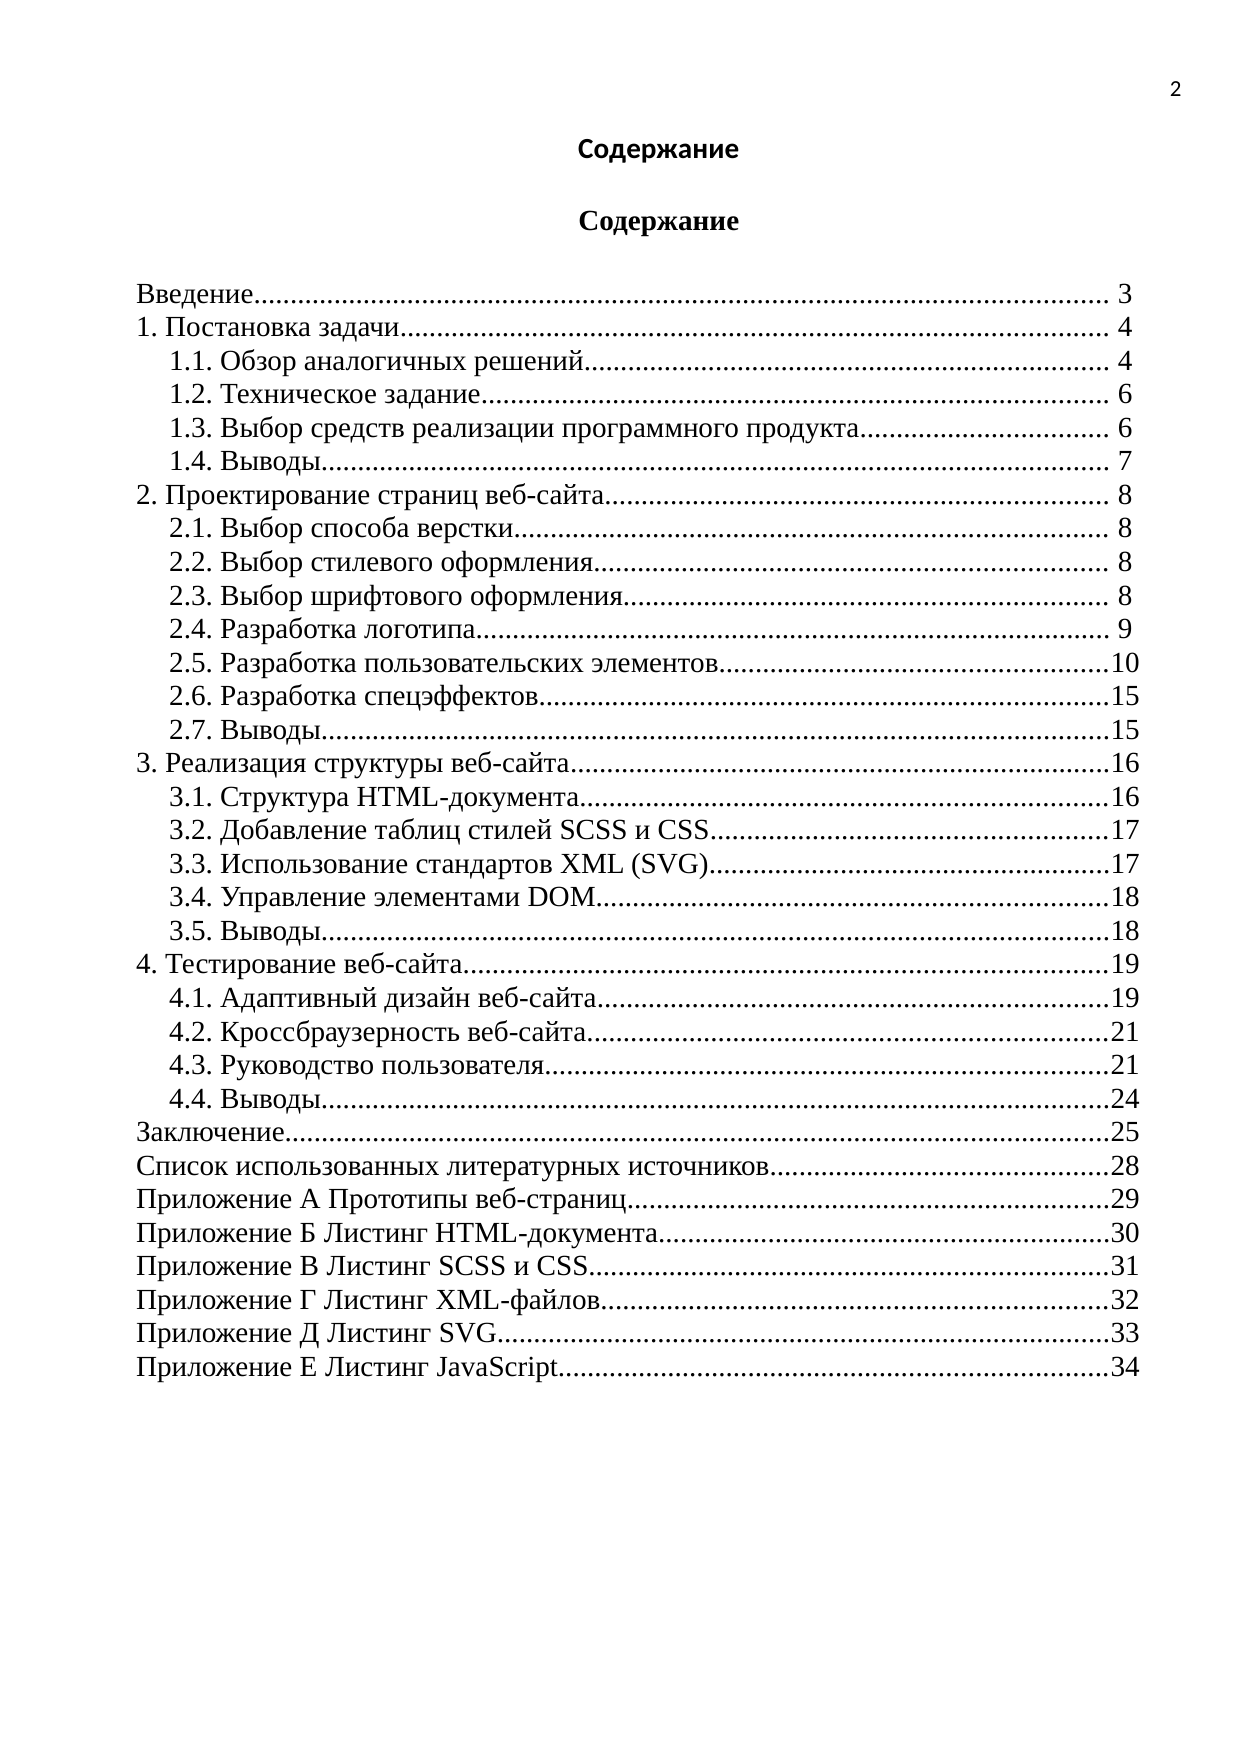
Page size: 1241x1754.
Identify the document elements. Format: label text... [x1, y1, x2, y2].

table_cell 2.2. Выбор стилевого оформления [125, 544, 1099, 578]
table_cell 19 [1099, 980, 1173, 1014]
text Содержание [136, 203, 1181, 237]
table_cell 34 [1099, 1349, 1173, 1383]
table_cell 3.5. Выводы [125, 913, 1099, 947]
table_cell 1.4. Выводы [125, 444, 1099, 477]
table_cell Приложение В Листинг SCSS и CSS [125, 1249, 1099, 1282]
table_cell 24 [1099, 1081, 1173, 1114]
table_cell 16 [1099, 745, 1173, 779]
table_cell 10 [1099, 645, 1173, 678]
table_cell 2.4. Разработка логотипа [125, 611, 1099, 645]
table_cell 32 [1099, 1282, 1173, 1316]
table_cell Заключение [125, 1114, 1099, 1148]
table_cell 21 [1099, 1014, 1173, 1047]
table_cell 9 [1099, 611, 1173, 645]
table_cell 18 [1099, 913, 1173, 947]
text Содержание [136, 130, 1181, 166]
table_cell 6 [1099, 376, 1173, 410]
table_cell 8 [1099, 578, 1173, 611]
table_cell 4 [1099, 343, 1173, 376]
table_cell Приложение А Прототипы веб-страниц [125, 1181, 1099, 1215]
table_cell 3.3. Использование стандартов XML (SVG) [125, 846, 1099, 879]
table_cell 4.2. Кроссбраузерность веб-сайта [125, 1014, 1099, 1047]
table_cell 3.2. Добавление таблиц стилей SCSS и CSS [125, 813, 1099, 846]
table_cell 30 [1099, 1215, 1173, 1248]
table_cell 33 [1099, 1316, 1173, 1349]
table_cell 4 [1099, 309, 1173, 343]
table_cell Приложение Г Листинг XML-файлов [125, 1282, 1099, 1316]
table_cell 6 [1099, 410, 1173, 443]
table_cell 3.4. Управление элементами DOM [125, 880, 1099, 913]
table_cell 21 [1099, 1047, 1173, 1081]
table_cell 4.1. Адаптивный дизайн веб-сайта [125, 980, 1099, 1014]
table_cell 2.6. Разработка спецэффектов [125, 678, 1099, 712]
table_cell 16 [1099, 779, 1173, 812]
table_cell 3.1. Структура HTML-документа [125, 779, 1099, 812]
table_cell 4. Тестирование веб-сайта [125, 947, 1099, 980]
table_cell 7 [1099, 444, 1173, 477]
table_cell 8 [1099, 511, 1173, 544]
table_cell 2. Проектирование страниц веб-сайта [125, 477, 1099, 511]
table_cell 8 [1099, 544, 1173, 578]
table_cell 28 [1099, 1148, 1173, 1181]
table_cell Приложение Д Листинг SVG [125, 1316, 1099, 1349]
table_cell 2.1. Выбор способа верстки [125, 511, 1099, 544]
table_cell 17 [1099, 813, 1173, 846]
table_cell Приложение Е Листинг JavaScript [125, 1349, 1099, 1383]
table_cell 29 [1099, 1181, 1173, 1215]
table_cell 15 [1099, 712, 1173, 745]
table_header Введение [125, 276, 1099, 309]
table_cell 18 [1099, 880, 1173, 913]
table_cell 2.5. Разработка пользовательских элементов [125, 645, 1099, 678]
table_cell 15 [1099, 678, 1173, 712]
table_cell 17 [1099, 846, 1173, 879]
table_cell 8 [1099, 477, 1173, 511]
table_header 3 [1099, 276, 1173, 309]
table_cell 1.1. Обзор аналогичных решений [125, 343, 1099, 376]
table_cell 2.7. Выводы [125, 712, 1099, 745]
table_cell 19 [1099, 947, 1173, 980]
table_cell 1.2. Техническое задание [125, 376, 1099, 410]
table_cell 2.3. Выбор шрифтового оформления [125, 578, 1099, 611]
table_cell 1. Постановка задачи [125, 309, 1099, 343]
table_cell 4.3. Руководство пользователя [125, 1047, 1099, 1081]
table_cell 25 [1099, 1114, 1173, 1148]
table_cell Список использованных литературных источников [125, 1148, 1099, 1181]
table_cell Приложение Б Листинг НТML-документа [125, 1215, 1099, 1248]
table_cell 3. Реализация структуры веб-сайта [125, 745, 1099, 779]
table_cell 4.4. Выводы [125, 1081, 1099, 1114]
table_cell 1.3. Выбор средств реализации программного продукта [125, 410, 1099, 443]
table_cell 31 [1099, 1249, 1173, 1282]
